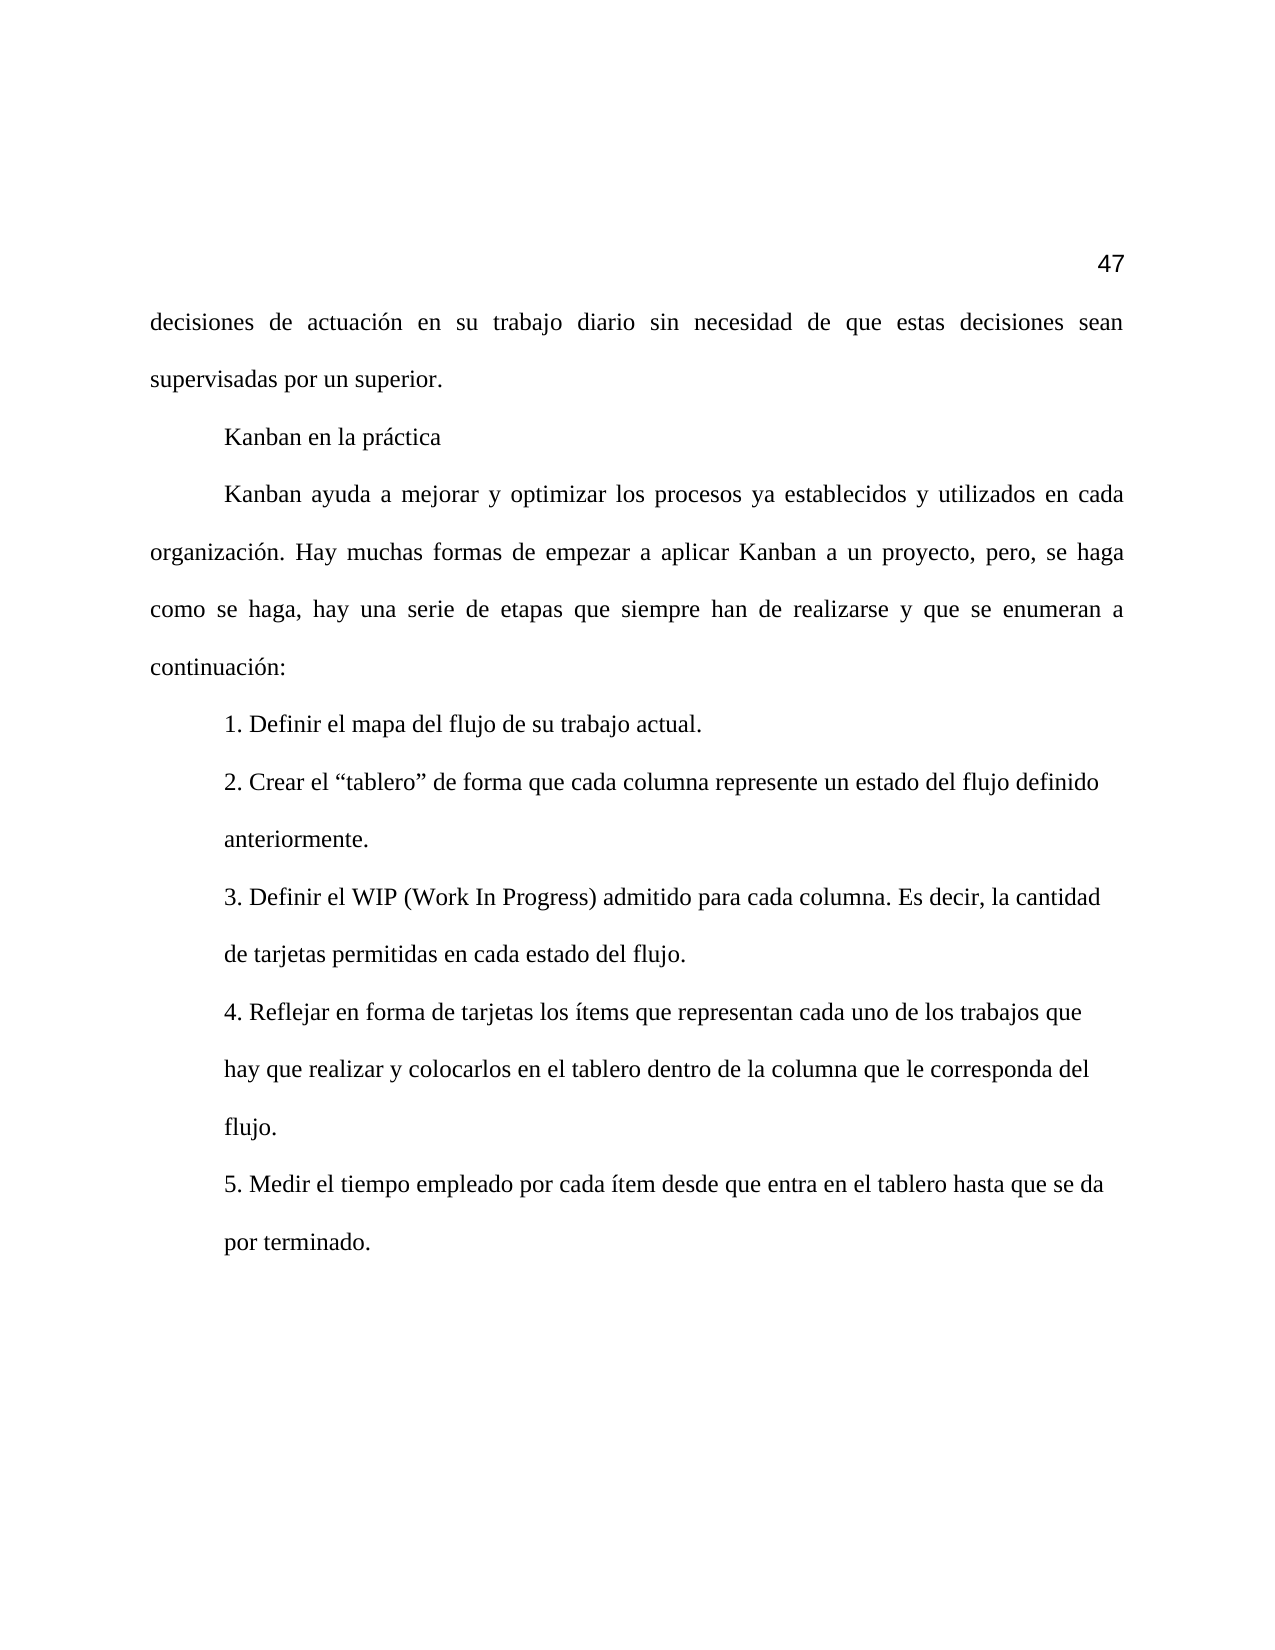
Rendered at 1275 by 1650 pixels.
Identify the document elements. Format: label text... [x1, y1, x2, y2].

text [150, 307, 1125, 393]
text por terminado. [150, 1227, 1125, 1256]
text Kanban en la práctica [150, 422, 1125, 451]
text flujo. [150, 1112, 1125, 1141]
text 1. Definir el mapa del flujo de su trabajo actual. [150, 709, 1125, 738]
text 5. Medir el tiempo empleado por cada ítem desde que entra en el tablero hasta que se da [150, 1169, 1125, 1198]
text de tarjetas permitidas en cada estado del flujo. [150, 939, 1125, 968]
text hay que realizar y colocarlos en el tablero dentro de la columna que le corresponda del [150, 1054, 1125, 1083]
text 3. Definir el WIP (Work In Progress) admitido para cada columna. Es decir, la cantidad [150, 882, 1125, 911]
text anteriormente. [150, 824, 1125, 853]
text Kanban ayuda a mejorar y optimizar los procesos ya establecidos y utilizados en cada organización. Hay muchas formas de empezar a aplicar Kanban a un proyecto, pero, se haga como se haga, hay una serie de etapas que siempre han de realizarse y que se enumeran a continuación: [150, 479, 1125, 681]
text 2. Crear el “tablero” de forma que cada columna represente un estado del flujo definido [150, 767, 1125, 796]
text 4. Reflejar en forma de tarjetas los ítems que representan cada uno de los trabajos que [150, 997, 1125, 1026]
